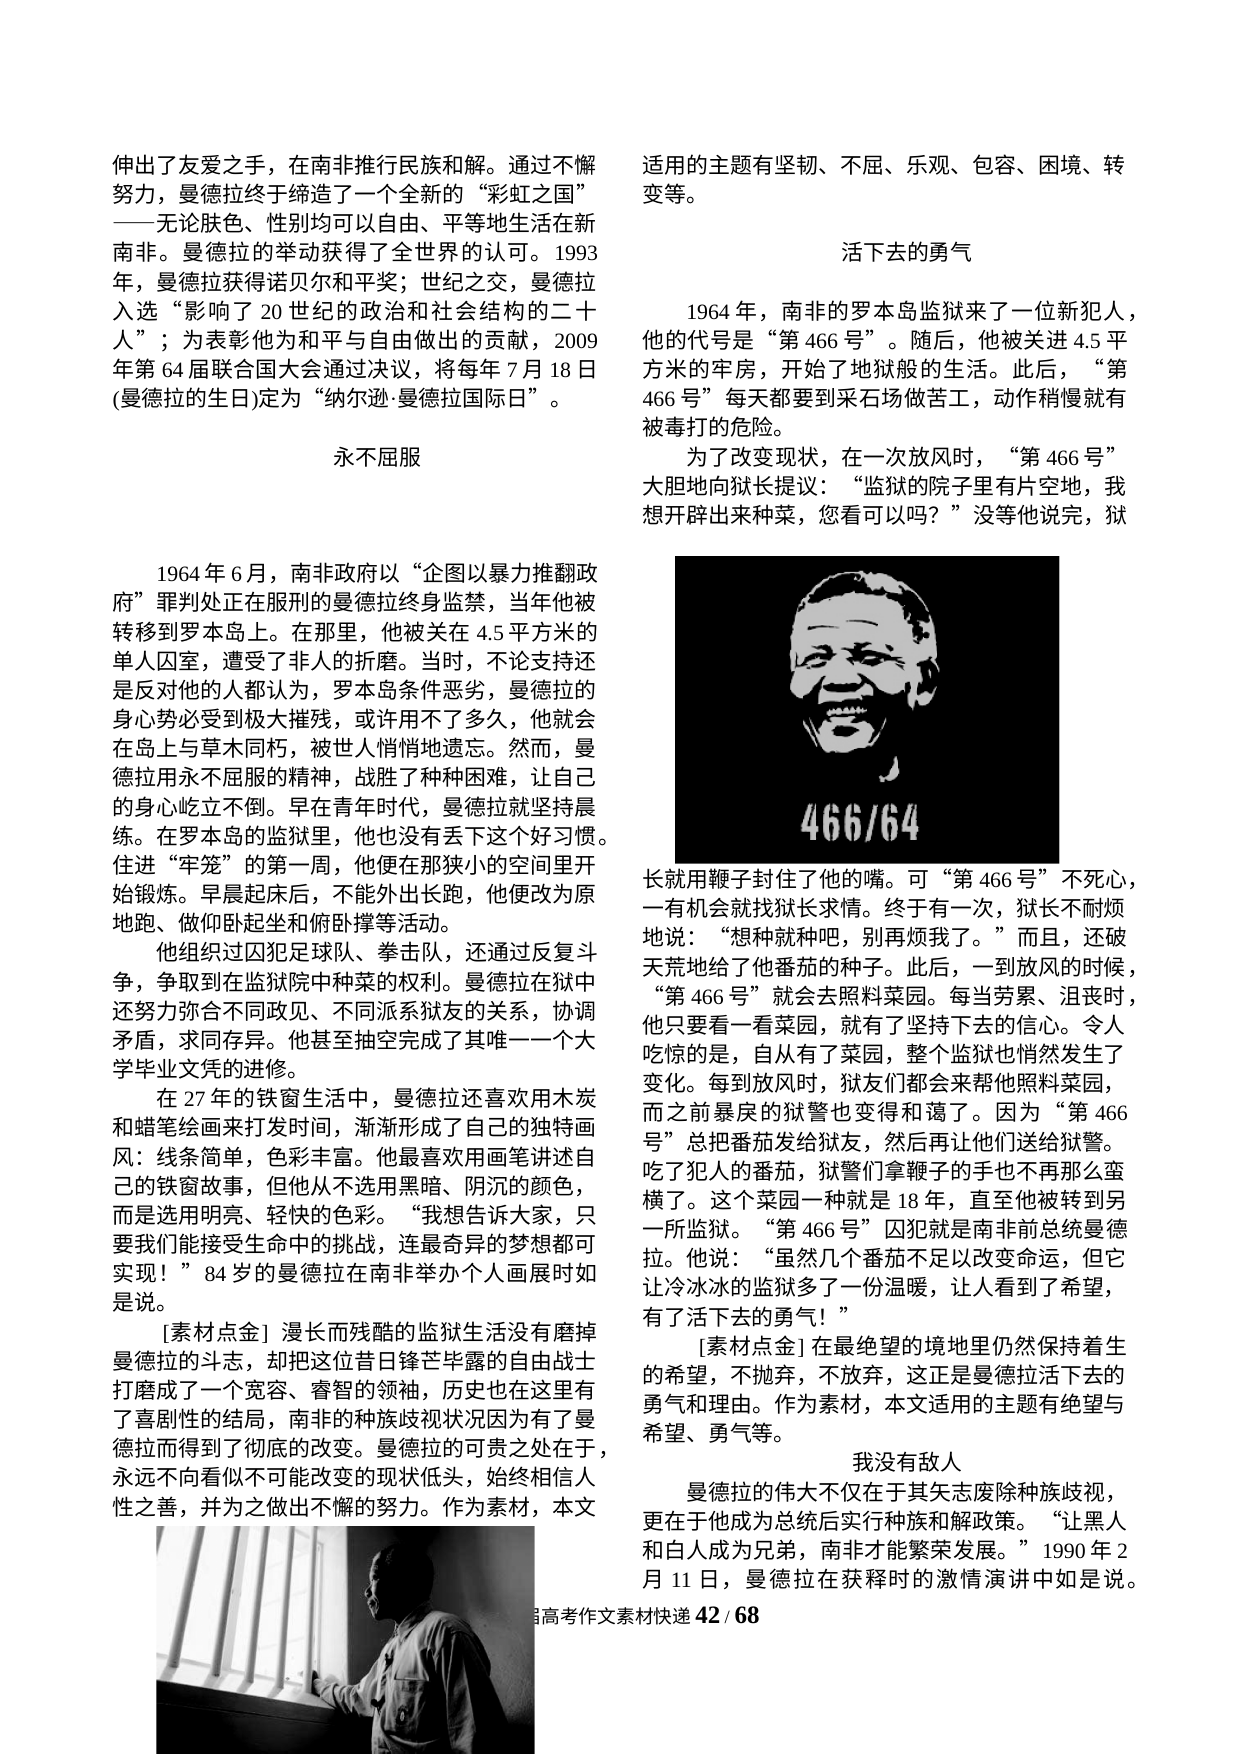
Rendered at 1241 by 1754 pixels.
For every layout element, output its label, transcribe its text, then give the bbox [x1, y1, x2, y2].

text 永不屈服 [112, 442, 598, 471]
text 活下去的勇气 [642, 237, 1128, 267]
text 他组织过囚犯足球队、拳击队，还通过反复斗争，争取到在监狱院中种菜的权利。曼德拉在狱中还努力弥合不同政见、不同派系狱友的关系，协调矛盾，求同存异。他甚至抽空完成了其唯一一个大学毕业文凭的进修。 [112, 937, 598, 1083]
text 1964年6月，南非政府以“企图以暴力推翻政府”罪判处正在服刑的曼德拉终身监禁，当年他被转移到罗本岛上。在那里，他被关在4.5平方米的单人囚室，遭受了非人的折磨。当时，不论支持还是反对他的人都认为，罗本岛条件恶劣，曼德拉的身心势必受到极大摧残，或许用不了多久，他就会在岛上与草木同朽，被世人悄悄地遗忘。然而，曼德拉用永不屈服的精神，战胜了种种困难，让自己的身心屹立不倒。早在青年时代，曼德拉就坚持晨练。在罗本岛的监狱里，他也没有丢下这个好习惯。住进“牢笼”的第一周，他便在那狭小的空间里开始锻炼。早晨起床后，不能外出长跑，他便改为原地跑、做仰卧起坐和俯卧撑等活动。 [112, 558, 598, 937]
text 1964年，南非的罗本岛监狱来了一位新犯人，他的代号是“第466号”。随后，他被关进4.5平方米的牢房，开始了地狱般的生活。此后，“第466号”每天都要到采石场做苦工，动作稍慢就有被毒打的危险。 [642, 296, 1128, 442]
picture [156, 1526, 535, 1754]
text 在27年的铁窗生活中，曼德拉还喜欢用木炭和蜡笔绘画来打发时间，渐渐形成了自己的独特画风：线条简单，色彩丰富。他最喜欢用画笔讲述自己的铁窗故事，但他从不选用黑暗、阴沉的颜色，而是选用明亮、轻快的色彩。“我想告诉大家，只要我们能接受生命中的挑战，连最奇异的梦想都可实现！”84岁的曼德拉在南非举办个人画展时如是说。 [112, 1083, 598, 1317]
picture [675, 556, 1060, 864]
text [素材点金] 在最绝望的境地里仍然保持着生的希望，不抛弃，不放弃，这正是曼德拉活下去的勇气和理由。作为素材，本文适用的主题有绝望与希望、勇气等。 [642, 1331, 1128, 1447]
text 我没有敌人 [642, 1447, 1128, 1477]
text [素材点金] 漫长而残酷的监狱生活没有磨掉曼德拉的斗志，却把这位昔日锋芒毕露的自由战士打磨成了一个宽容、睿智的领袖，历史也在这里有了喜剧性的结局，南非的种族歧视状况因为有了曼德拉而得到了彻底的改变。曼德拉的可贵之处在于，永远不向看似不可能改变的现状低头，始终相信人性之善，并为之做出不懈的努力。作为素材，本文适用的主题有坚韧、不屈、乐观、包容、困境、转变等。 [642, 150, 1128, 208]
text [素材点金] 漫长而残酷的监狱生活没有磨掉曼德拉的斗志，却把这位昔日锋芒毕露的自由战士打磨成了一个宽容、睿智的领袖，历史也在这里有了喜剧性的结局，南非的种族歧视状况因为有了曼德拉而得到了彻底的改变。曼德拉的可贵之处在于，永远不向看似不可能改变的现状低头，始终相信人性之善，并为之做出不懈的努力。作为素材，本文适用的主题有坚韧、不屈、乐观、包容、困境、转变等。 [112, 1317, 598, 1521]
